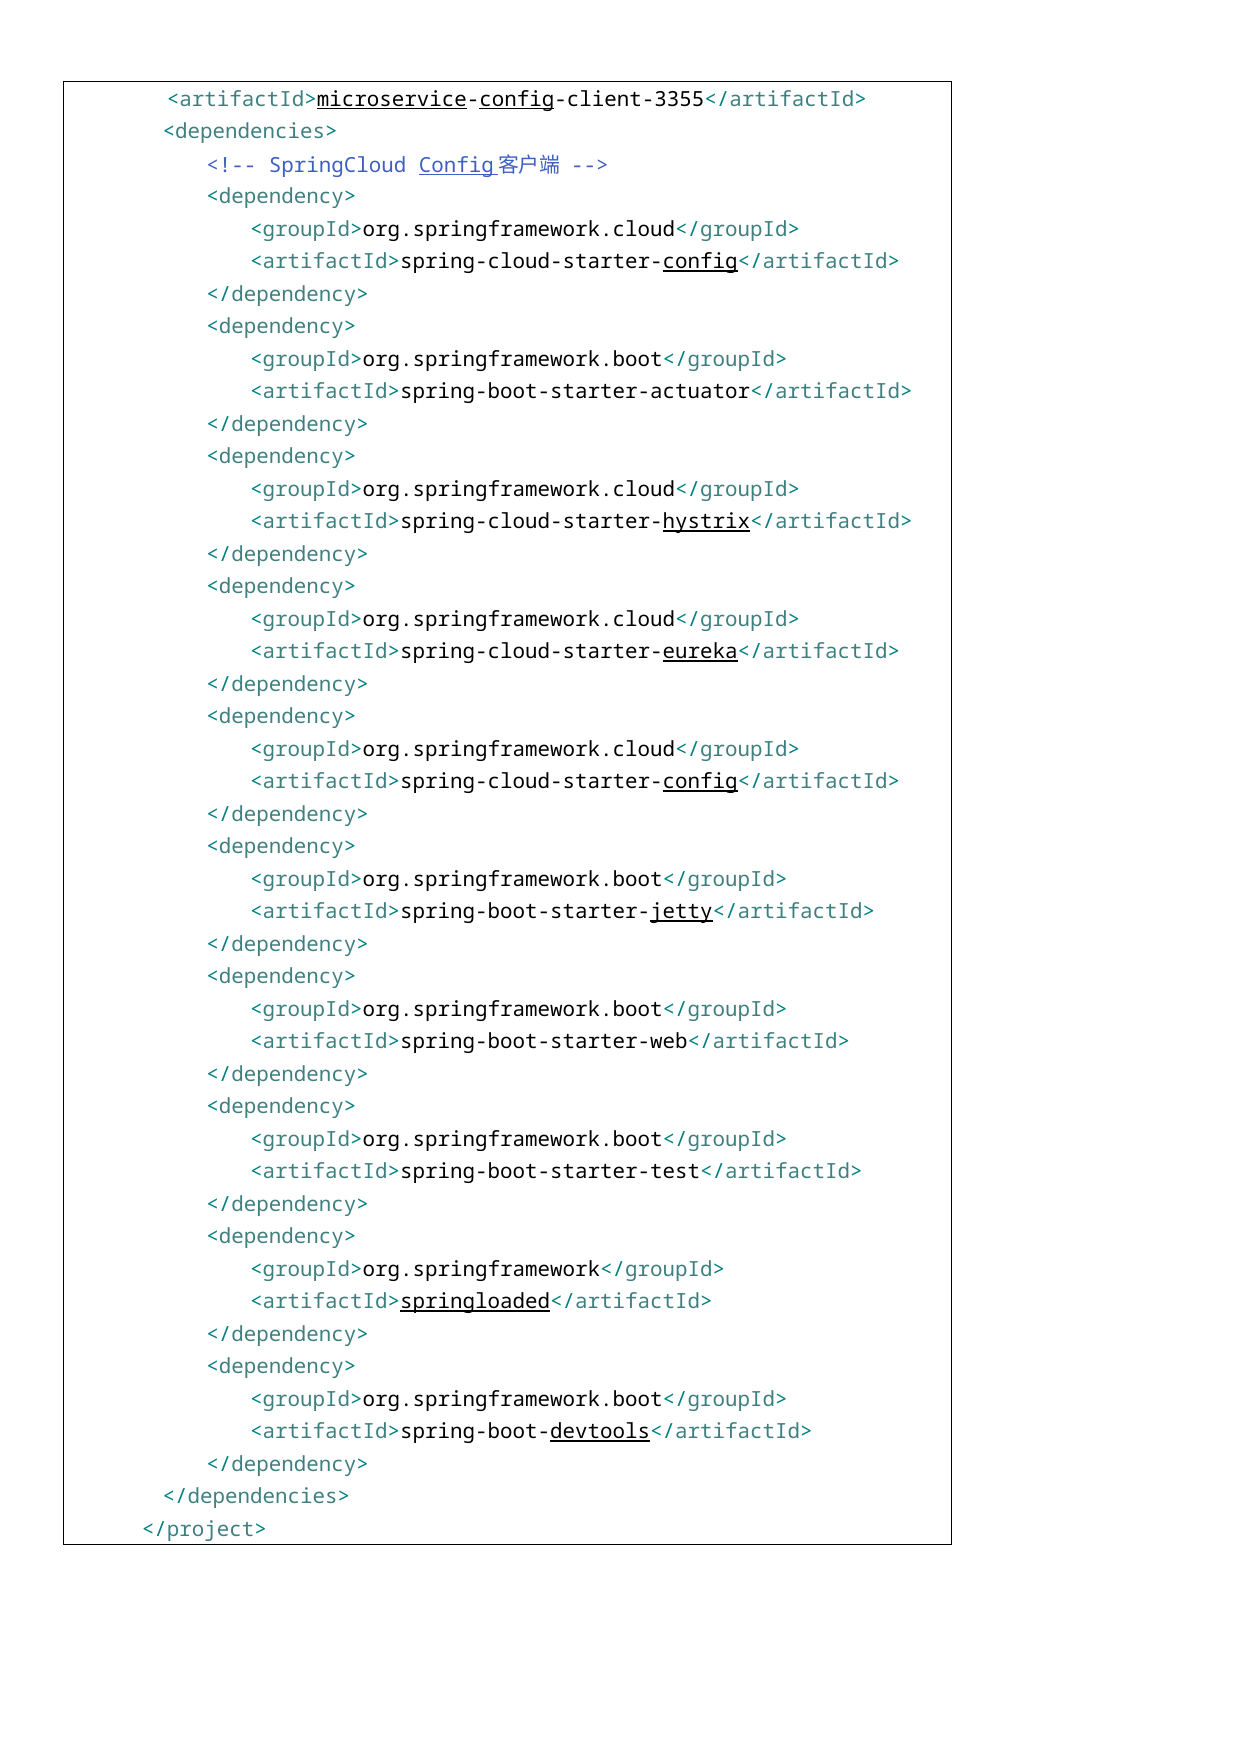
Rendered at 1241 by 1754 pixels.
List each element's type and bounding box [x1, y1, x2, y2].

table_header [64, 82, 951, 1544]
